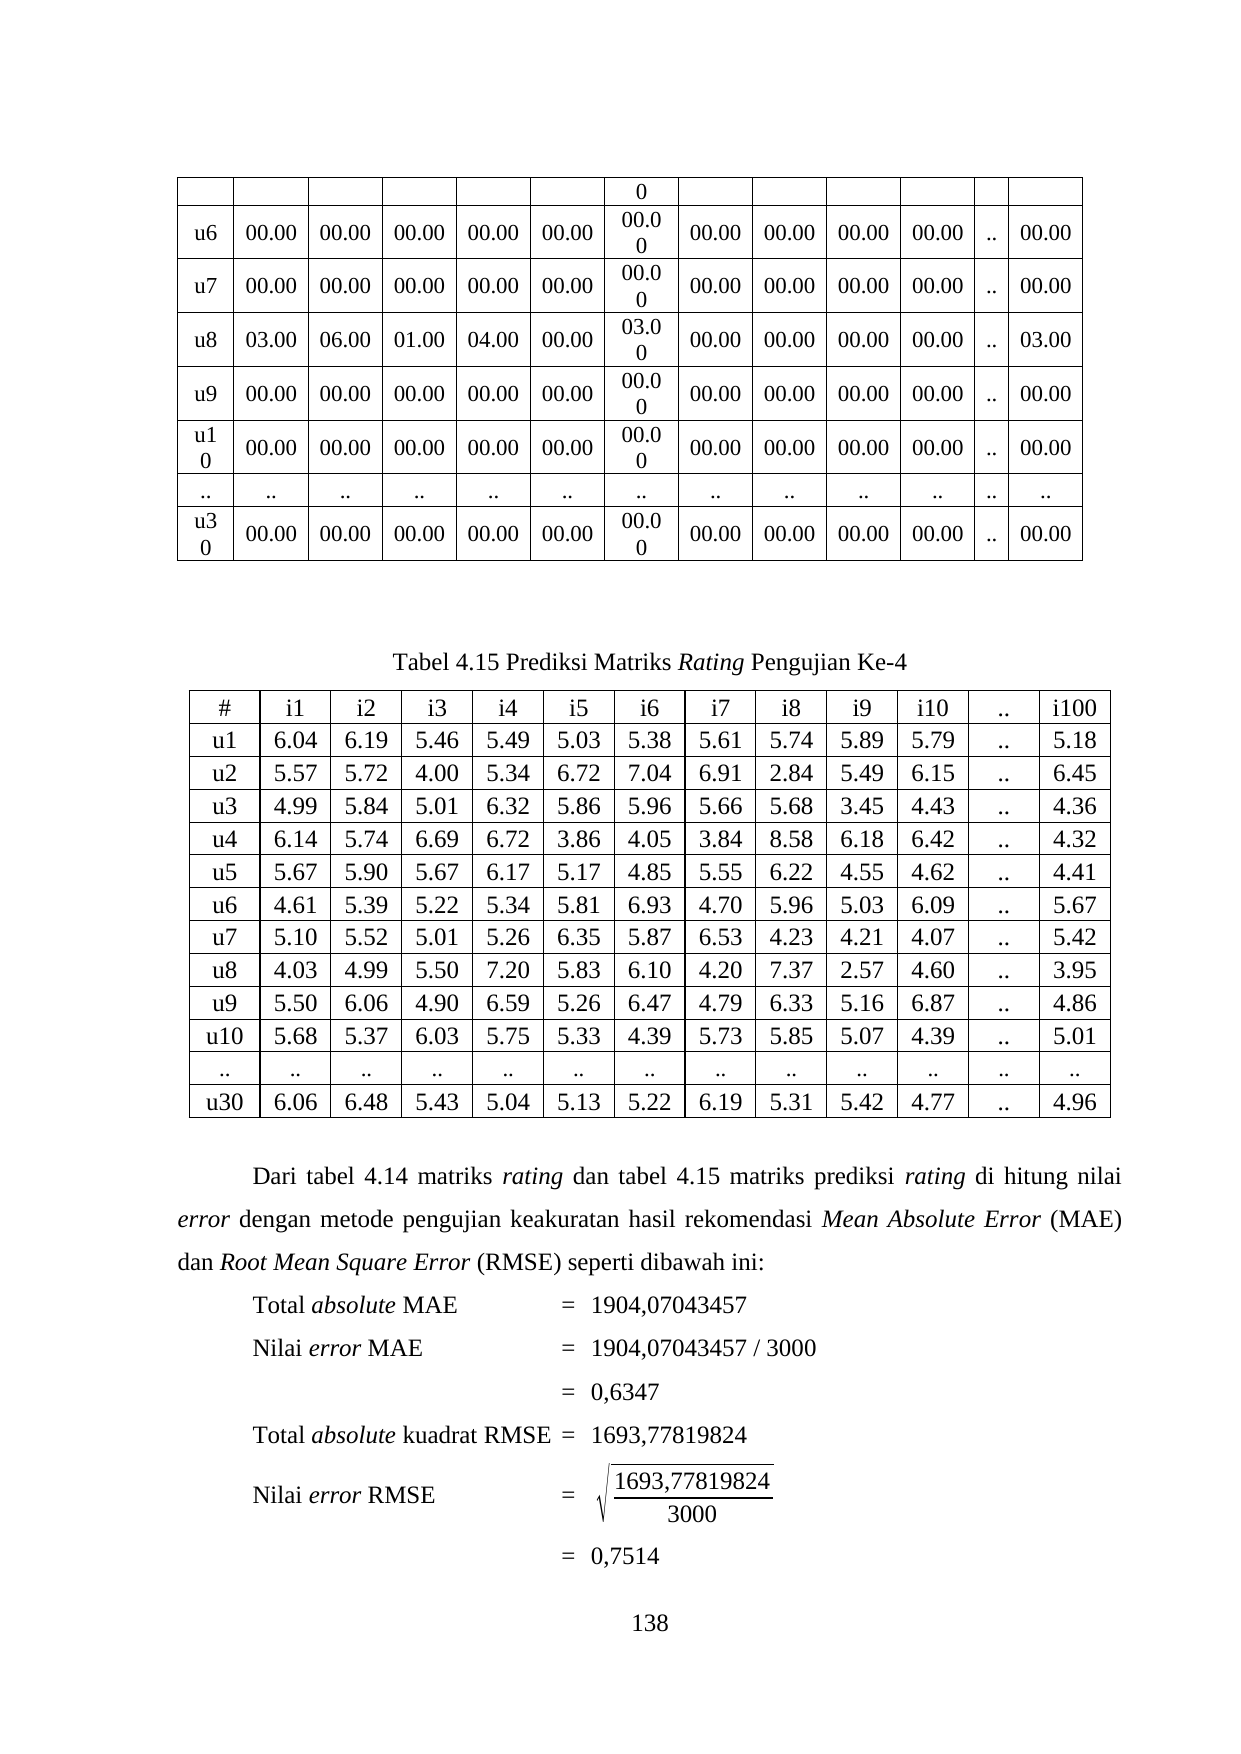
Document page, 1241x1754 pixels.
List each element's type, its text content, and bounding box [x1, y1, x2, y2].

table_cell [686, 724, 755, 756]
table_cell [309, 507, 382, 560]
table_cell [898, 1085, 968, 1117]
text = 0,6347 [177, 1377, 1122, 1405]
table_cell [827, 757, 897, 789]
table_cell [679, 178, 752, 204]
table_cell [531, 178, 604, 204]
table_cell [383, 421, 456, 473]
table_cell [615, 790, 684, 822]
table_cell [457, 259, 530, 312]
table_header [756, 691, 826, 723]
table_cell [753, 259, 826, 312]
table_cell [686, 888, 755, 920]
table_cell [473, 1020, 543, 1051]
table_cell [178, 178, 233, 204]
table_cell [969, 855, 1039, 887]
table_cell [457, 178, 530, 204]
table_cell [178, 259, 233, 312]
text Nilai error MAE = 1904,07043457 / 3000 [177, 1333, 1122, 1362]
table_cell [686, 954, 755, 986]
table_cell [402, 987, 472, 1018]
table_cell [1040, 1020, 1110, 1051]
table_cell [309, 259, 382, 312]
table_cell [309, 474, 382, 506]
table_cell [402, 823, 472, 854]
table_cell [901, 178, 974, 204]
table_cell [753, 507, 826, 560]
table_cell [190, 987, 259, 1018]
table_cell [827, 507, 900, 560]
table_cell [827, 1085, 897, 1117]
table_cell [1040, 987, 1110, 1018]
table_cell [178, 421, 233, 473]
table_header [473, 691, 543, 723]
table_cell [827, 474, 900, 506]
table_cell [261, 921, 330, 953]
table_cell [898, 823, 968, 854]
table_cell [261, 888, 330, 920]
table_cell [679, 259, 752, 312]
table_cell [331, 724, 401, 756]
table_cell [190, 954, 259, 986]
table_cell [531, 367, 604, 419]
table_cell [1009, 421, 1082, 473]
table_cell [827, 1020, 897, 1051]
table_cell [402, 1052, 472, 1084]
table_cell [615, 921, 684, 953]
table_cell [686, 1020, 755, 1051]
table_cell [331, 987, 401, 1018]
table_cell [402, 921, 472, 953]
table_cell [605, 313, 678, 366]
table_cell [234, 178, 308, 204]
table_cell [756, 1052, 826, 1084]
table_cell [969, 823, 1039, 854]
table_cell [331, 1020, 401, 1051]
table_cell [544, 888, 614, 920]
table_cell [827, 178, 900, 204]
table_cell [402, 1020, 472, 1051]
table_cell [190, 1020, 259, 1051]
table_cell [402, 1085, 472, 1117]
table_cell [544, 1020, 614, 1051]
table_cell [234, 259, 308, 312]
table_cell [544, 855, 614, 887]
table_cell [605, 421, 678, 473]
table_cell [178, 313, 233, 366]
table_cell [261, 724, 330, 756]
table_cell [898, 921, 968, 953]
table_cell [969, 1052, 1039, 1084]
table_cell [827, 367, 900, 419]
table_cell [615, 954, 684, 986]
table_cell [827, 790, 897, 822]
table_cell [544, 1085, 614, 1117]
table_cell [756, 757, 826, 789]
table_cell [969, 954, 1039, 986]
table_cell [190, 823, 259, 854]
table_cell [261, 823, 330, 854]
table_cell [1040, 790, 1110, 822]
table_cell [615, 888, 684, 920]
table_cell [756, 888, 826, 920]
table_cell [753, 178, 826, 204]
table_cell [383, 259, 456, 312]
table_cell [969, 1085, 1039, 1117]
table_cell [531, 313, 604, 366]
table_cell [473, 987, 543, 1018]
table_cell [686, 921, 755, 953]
text Dari tabel 4.14 matriks rating dan tabel 4.15 matriks prediksi rating di hitung nilai error dengan metode pengujian keakuratan hasil rekomendasi Mean Absolute Error (MAE) dan Root Mean Square Error (RMSE) seperti dibawah ini: [177, 1161, 1122, 1276]
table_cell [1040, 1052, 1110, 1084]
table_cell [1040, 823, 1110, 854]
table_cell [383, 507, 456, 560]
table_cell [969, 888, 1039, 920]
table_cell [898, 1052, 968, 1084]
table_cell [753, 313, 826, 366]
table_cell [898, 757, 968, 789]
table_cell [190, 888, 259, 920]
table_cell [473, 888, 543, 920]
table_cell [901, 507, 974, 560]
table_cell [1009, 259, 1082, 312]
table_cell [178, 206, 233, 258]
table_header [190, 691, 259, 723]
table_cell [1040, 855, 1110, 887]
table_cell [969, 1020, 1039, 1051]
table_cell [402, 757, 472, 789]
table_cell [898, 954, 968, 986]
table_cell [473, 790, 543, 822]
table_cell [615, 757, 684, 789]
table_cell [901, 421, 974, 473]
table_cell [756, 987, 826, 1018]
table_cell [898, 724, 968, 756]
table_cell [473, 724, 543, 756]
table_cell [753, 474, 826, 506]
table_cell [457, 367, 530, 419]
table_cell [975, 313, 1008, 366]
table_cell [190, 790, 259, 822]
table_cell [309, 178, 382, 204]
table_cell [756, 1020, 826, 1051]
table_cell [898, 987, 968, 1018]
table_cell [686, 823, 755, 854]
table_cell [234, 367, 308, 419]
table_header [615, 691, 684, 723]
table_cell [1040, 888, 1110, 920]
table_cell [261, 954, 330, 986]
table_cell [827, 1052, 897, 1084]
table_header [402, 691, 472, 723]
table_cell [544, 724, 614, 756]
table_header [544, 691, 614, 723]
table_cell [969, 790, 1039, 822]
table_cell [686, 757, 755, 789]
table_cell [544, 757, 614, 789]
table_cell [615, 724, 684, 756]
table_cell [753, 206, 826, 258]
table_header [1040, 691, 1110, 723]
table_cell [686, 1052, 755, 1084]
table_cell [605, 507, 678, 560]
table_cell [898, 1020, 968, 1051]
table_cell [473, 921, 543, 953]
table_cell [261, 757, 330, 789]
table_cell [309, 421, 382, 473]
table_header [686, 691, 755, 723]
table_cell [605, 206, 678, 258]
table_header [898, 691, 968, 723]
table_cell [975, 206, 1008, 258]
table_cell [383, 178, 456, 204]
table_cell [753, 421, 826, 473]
text = 0,7514 [177, 1541, 1122, 1570]
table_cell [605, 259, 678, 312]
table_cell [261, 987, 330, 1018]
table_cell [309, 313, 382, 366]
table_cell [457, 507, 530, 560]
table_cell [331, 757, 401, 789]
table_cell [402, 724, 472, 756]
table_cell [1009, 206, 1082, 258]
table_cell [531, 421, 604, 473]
text Total absolute MAE = 1904,07043457 [177, 1290, 1122, 1319]
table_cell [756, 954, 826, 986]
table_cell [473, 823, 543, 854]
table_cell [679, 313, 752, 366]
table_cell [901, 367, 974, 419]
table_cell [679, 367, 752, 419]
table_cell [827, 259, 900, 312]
text Total absolute kuadrat RMSE = 1693,77819824 [177, 1420, 1122, 1448]
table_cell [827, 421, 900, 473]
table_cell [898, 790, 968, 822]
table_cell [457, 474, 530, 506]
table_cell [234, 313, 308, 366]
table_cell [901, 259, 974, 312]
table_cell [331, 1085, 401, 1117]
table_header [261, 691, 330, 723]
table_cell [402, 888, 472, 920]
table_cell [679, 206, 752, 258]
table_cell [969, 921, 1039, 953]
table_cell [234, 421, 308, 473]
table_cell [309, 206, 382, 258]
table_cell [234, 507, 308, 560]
text Nilai error RMSE = [177, 1463, 1122, 1527]
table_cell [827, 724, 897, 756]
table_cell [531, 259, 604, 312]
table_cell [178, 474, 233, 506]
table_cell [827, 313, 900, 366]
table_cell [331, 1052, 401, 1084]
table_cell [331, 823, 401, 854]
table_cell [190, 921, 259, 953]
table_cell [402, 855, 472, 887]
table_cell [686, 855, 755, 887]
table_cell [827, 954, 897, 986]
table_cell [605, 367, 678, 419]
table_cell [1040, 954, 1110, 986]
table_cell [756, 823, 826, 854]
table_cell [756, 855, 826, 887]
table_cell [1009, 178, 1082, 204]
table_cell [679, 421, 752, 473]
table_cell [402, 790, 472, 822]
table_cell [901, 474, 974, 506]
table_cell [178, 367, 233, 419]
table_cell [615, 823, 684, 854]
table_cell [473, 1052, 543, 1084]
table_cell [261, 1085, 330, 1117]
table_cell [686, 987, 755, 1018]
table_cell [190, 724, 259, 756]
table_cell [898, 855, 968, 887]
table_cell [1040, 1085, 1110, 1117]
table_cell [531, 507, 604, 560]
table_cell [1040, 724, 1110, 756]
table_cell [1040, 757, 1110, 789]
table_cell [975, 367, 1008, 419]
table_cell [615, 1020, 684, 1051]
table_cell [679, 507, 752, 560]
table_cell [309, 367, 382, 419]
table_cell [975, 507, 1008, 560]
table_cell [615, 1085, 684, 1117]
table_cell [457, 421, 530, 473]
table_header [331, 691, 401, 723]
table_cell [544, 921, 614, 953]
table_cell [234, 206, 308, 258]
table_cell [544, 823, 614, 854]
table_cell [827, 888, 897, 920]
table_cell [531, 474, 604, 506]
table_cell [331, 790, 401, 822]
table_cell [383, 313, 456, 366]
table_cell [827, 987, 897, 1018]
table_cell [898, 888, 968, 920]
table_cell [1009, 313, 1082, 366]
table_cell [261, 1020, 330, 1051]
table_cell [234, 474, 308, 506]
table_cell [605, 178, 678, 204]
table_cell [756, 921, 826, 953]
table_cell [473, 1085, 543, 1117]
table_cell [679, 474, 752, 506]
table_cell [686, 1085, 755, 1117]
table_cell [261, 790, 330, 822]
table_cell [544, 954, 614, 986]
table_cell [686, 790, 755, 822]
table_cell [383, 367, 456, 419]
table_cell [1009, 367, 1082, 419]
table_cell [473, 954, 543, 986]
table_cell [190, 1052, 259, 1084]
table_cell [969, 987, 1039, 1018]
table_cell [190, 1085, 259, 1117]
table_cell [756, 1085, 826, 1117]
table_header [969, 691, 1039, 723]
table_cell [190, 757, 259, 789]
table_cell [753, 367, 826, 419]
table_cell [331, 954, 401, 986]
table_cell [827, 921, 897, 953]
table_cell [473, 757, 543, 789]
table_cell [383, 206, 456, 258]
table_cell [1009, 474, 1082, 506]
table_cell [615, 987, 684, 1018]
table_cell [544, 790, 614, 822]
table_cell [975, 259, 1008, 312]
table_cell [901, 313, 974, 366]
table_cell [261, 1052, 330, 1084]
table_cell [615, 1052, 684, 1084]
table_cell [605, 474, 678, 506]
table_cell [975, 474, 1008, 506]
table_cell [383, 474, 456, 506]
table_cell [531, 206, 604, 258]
text Tabel 4. Prediksi Matriks Rating Pengujian Ke-4 [177, 647, 1122, 676]
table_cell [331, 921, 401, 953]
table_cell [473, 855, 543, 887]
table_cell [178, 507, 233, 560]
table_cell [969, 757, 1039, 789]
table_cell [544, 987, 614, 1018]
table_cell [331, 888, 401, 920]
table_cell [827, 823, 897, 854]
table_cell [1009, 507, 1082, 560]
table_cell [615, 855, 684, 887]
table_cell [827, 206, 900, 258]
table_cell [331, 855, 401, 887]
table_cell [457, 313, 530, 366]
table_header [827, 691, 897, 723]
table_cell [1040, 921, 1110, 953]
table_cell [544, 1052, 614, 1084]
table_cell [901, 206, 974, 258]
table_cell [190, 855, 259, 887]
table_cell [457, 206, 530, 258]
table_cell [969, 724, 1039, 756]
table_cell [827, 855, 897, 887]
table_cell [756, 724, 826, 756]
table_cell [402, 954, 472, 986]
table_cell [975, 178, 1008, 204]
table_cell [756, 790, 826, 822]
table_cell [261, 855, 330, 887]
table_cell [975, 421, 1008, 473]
